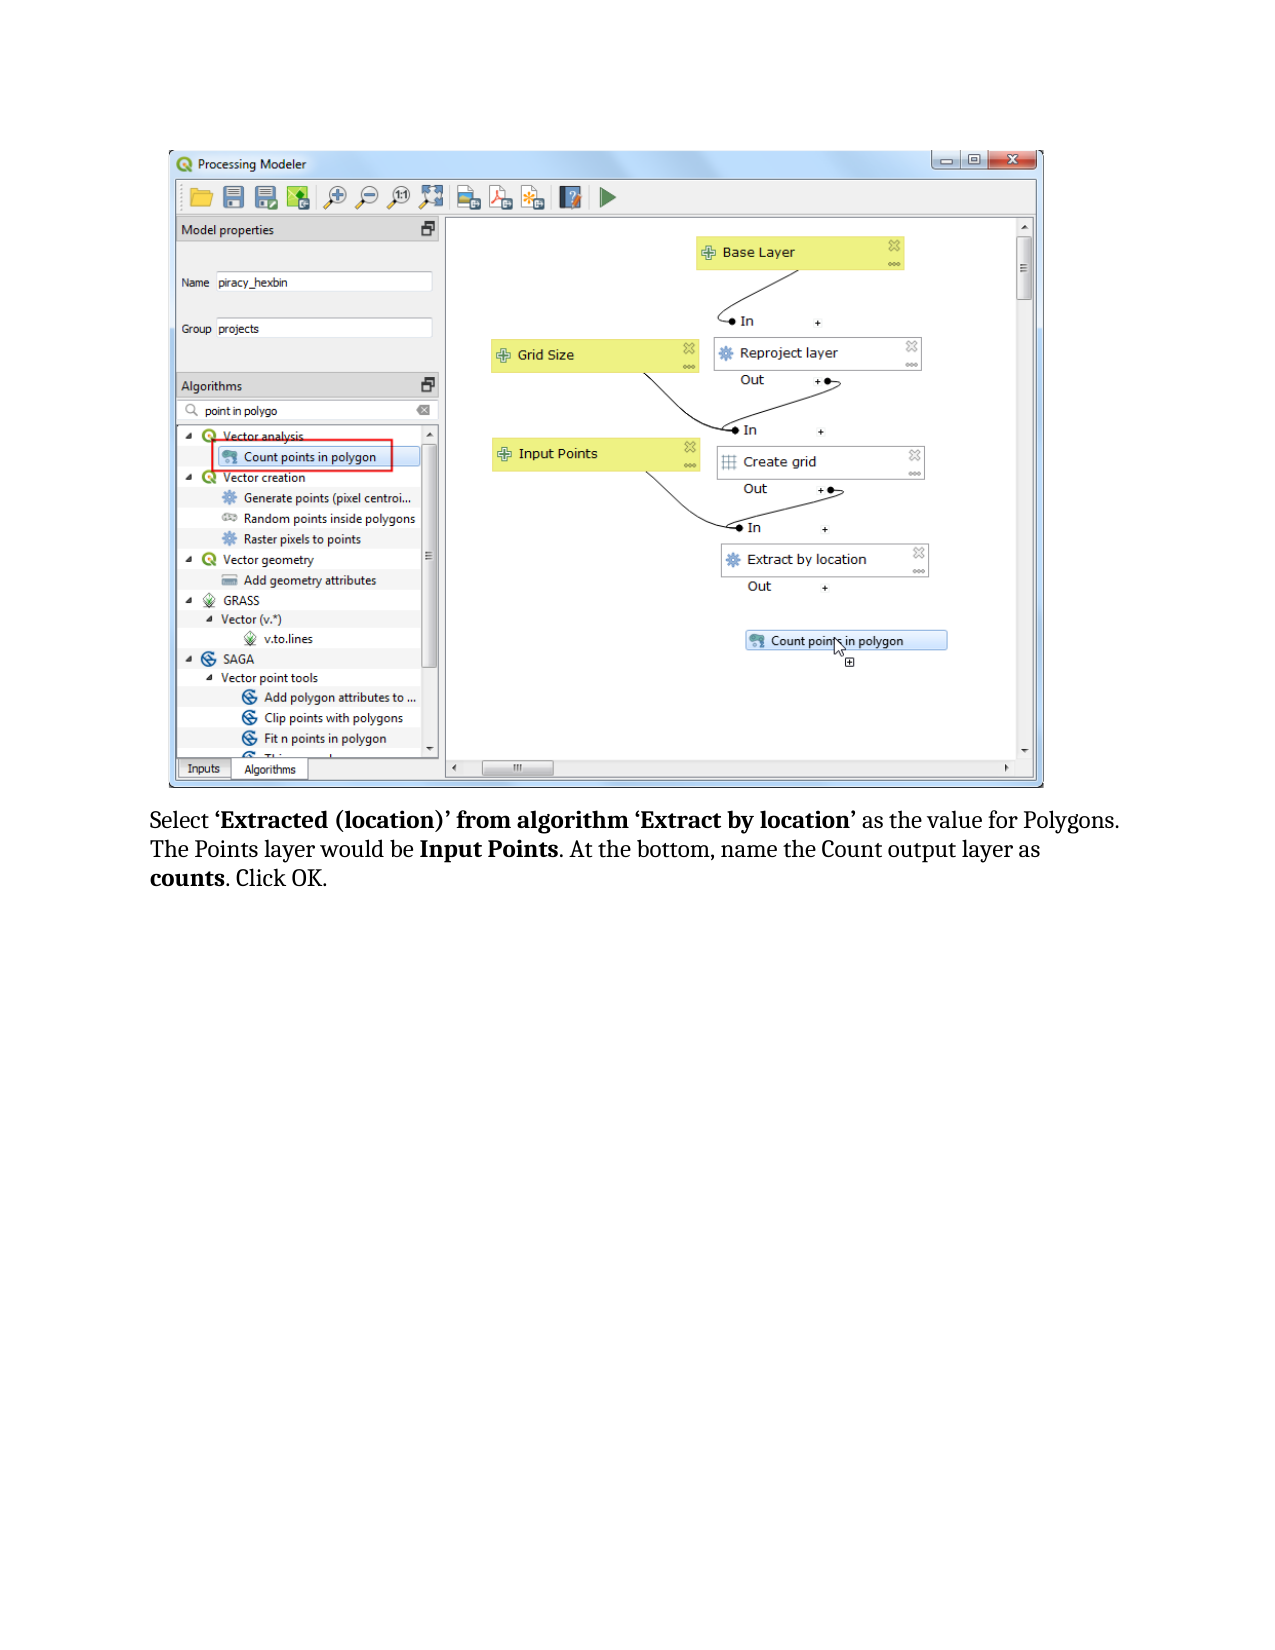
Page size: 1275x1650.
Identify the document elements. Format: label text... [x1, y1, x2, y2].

picture [168, 150, 1044, 788]
text Select ‘Extracted (location)’ from algorithm ‘Extract by location’ as the value for Polygons. The Points layer would be Input Points. At the bottom, name the Count output layer as counts. Click OK. [150, 806, 1125, 892]
